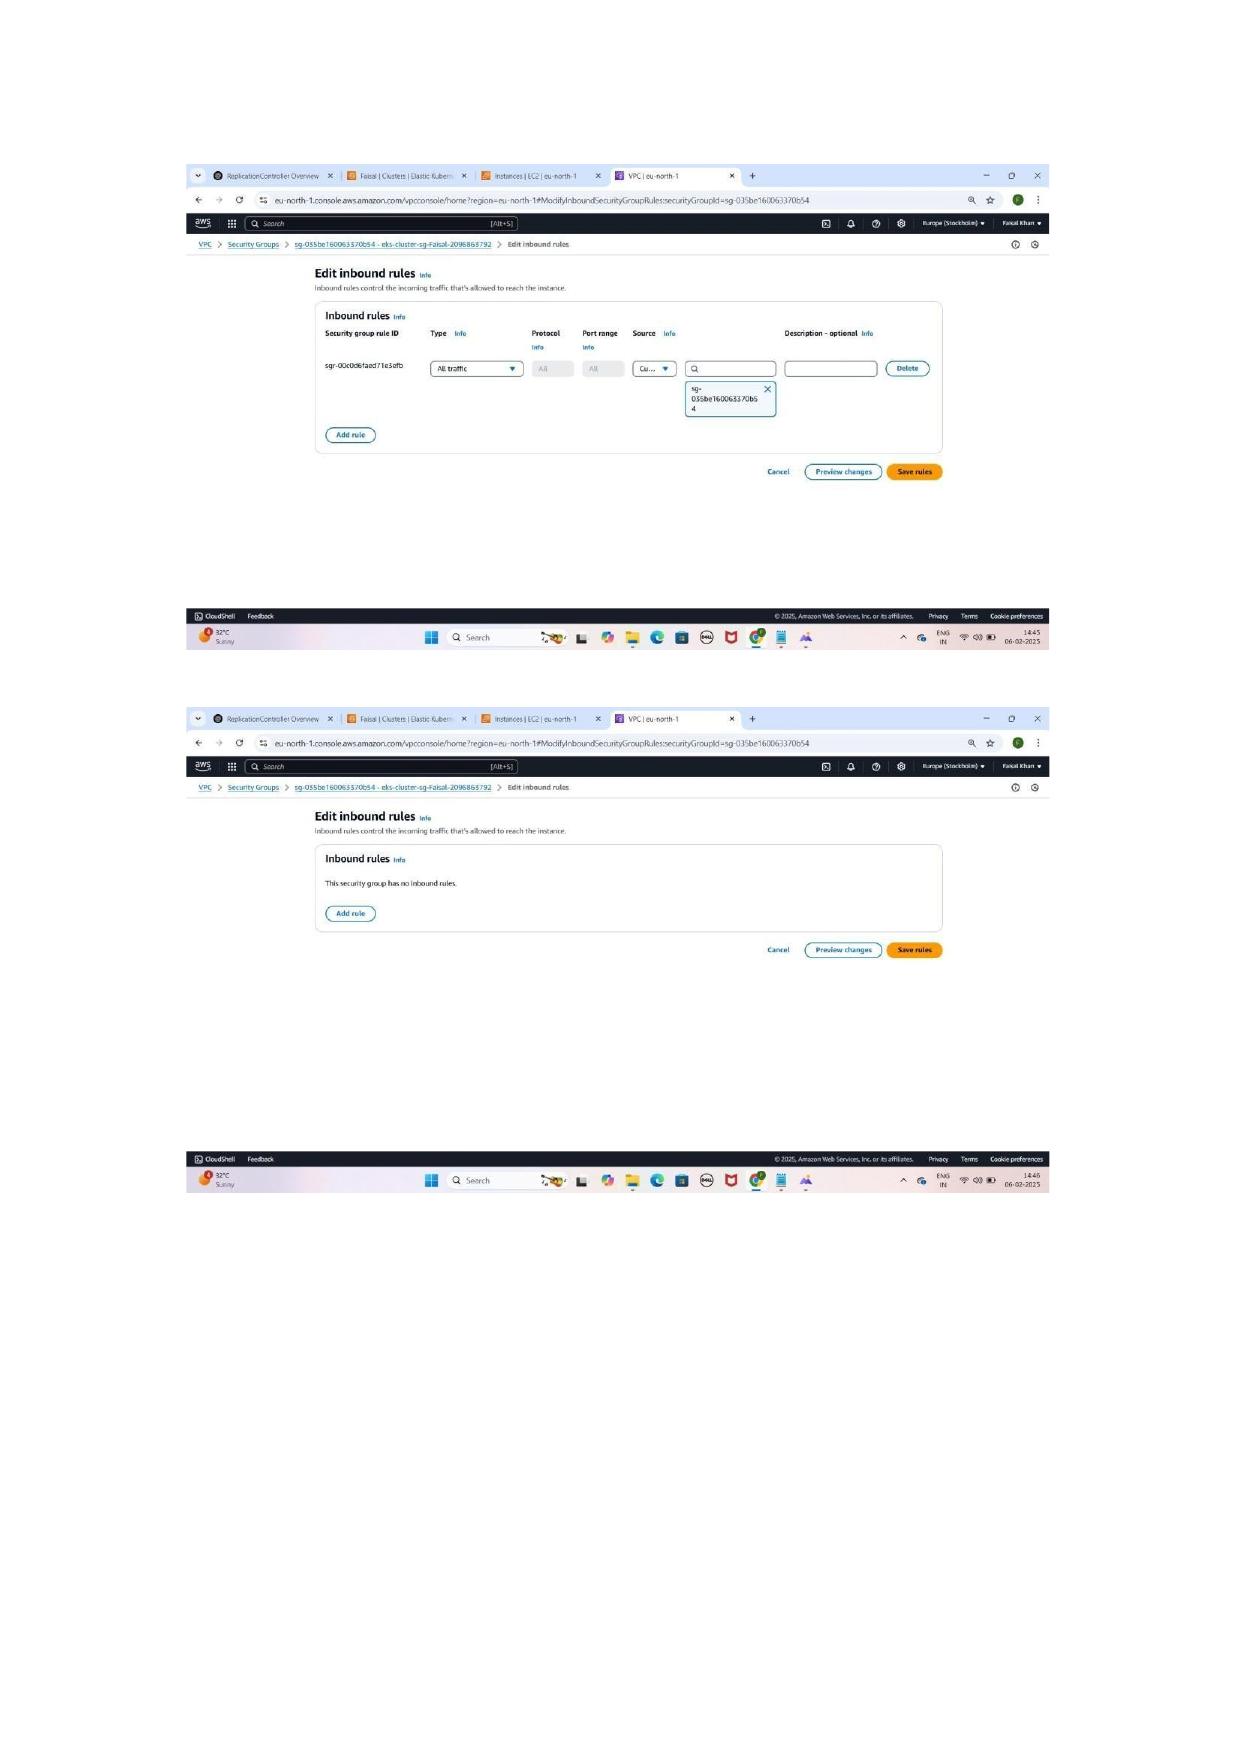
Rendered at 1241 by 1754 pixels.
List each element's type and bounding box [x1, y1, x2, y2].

picture [186, 707, 1050, 1193]
picture [186, 164, 1050, 650]
